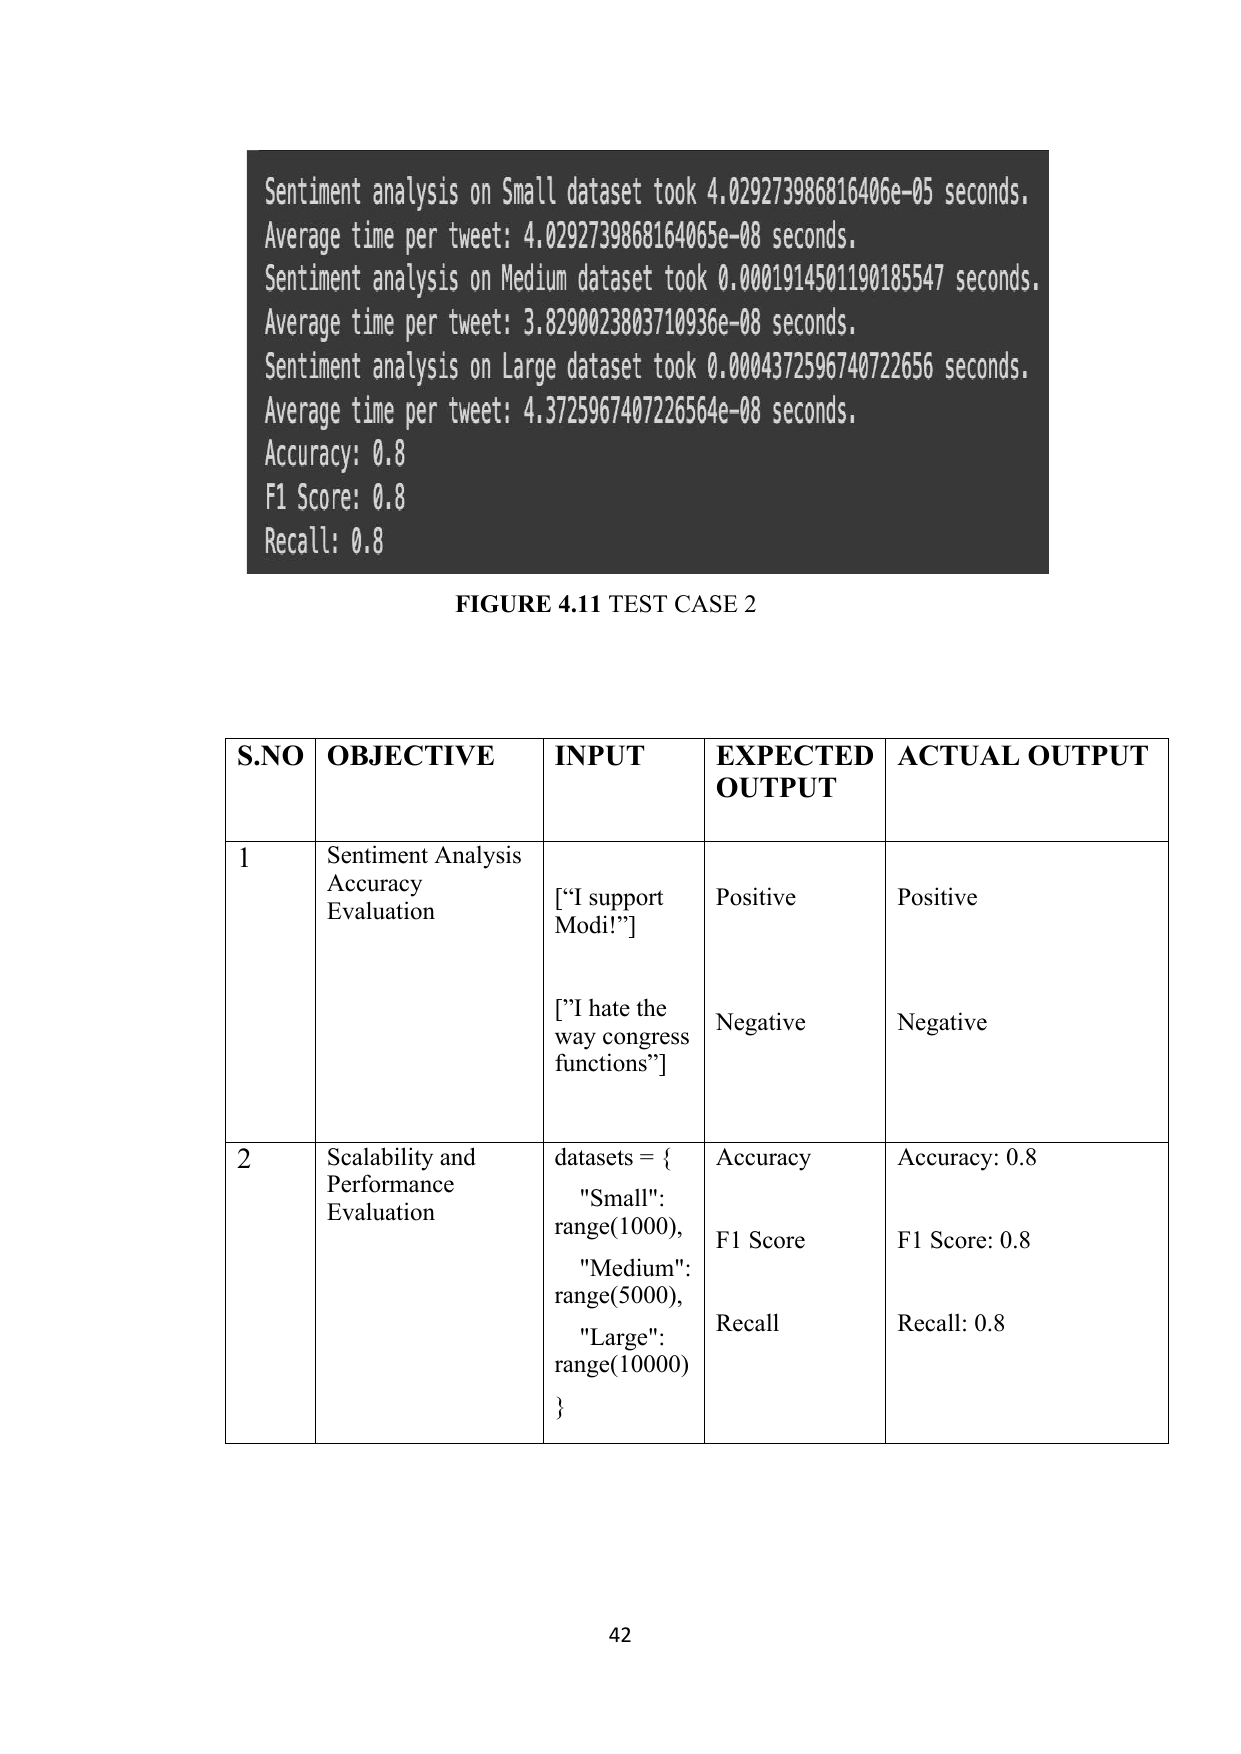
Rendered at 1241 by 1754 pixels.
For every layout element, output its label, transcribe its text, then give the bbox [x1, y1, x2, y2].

table_cell [“I support Modi!”] [”I hate the way congress functions”] [544, 842, 704, 1142]
table_cell 2 [226, 1143, 315, 1443]
table_cell Accuracy: 0.8 F1 Score: 0.8 Recall: 0.8 [886, 1143, 1168, 1443]
table_cell 1 [226, 842, 315, 1142]
table_header OBJECTIVE [316, 739, 543, 841]
table_cell datasets = { "Small": range(1000), "Medium": range(5000), "Large": range(10000) } [544, 1143, 704, 1443]
table_header ACTUAL OUTPUT [886, 739, 1168, 841]
table_cell Scalability and Performance Evaluation [316, 1143, 543, 1443]
table_cell Sentiment Analysis Accuracy Evaluation [316, 842, 543, 1142]
table_header EXPECTED OUTPUT [705, 739, 885, 841]
table_cell Accuracy F1 Score Recall [705, 1143, 885, 1443]
table_cell Positive Negative [886, 842, 1168, 1142]
table_header INPUT [544, 739, 704, 841]
picture [246, 150, 1049, 574]
text FIGURE 4.11 TEST CASE 2 [150, 590, 1061, 618]
table_cell Positive Negative [705, 842, 885, 1142]
table_header S.NO [226, 739, 315, 841]
